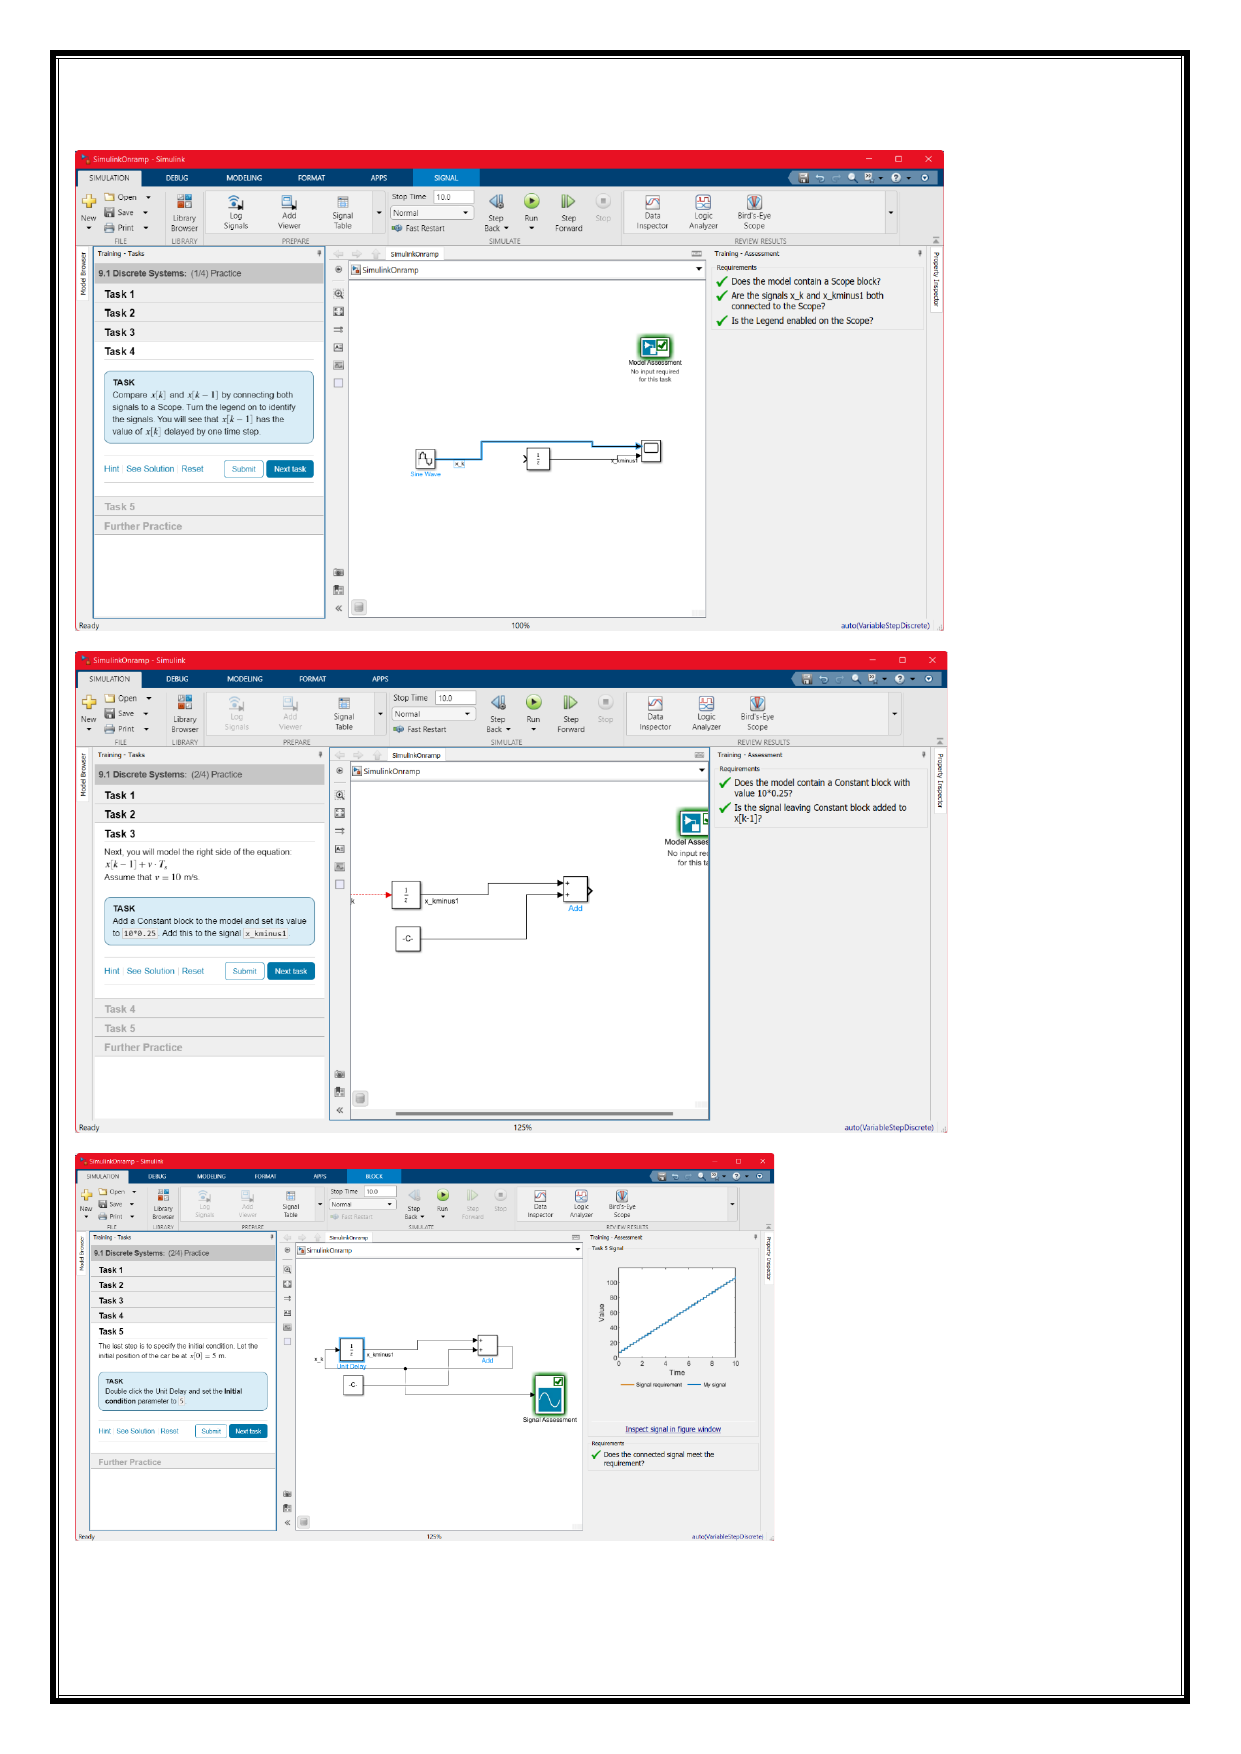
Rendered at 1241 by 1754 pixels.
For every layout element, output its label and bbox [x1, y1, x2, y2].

picture [75, 1153, 775, 1541]
picture [75, 150, 944, 631]
picture [75, 651, 948, 1133]
